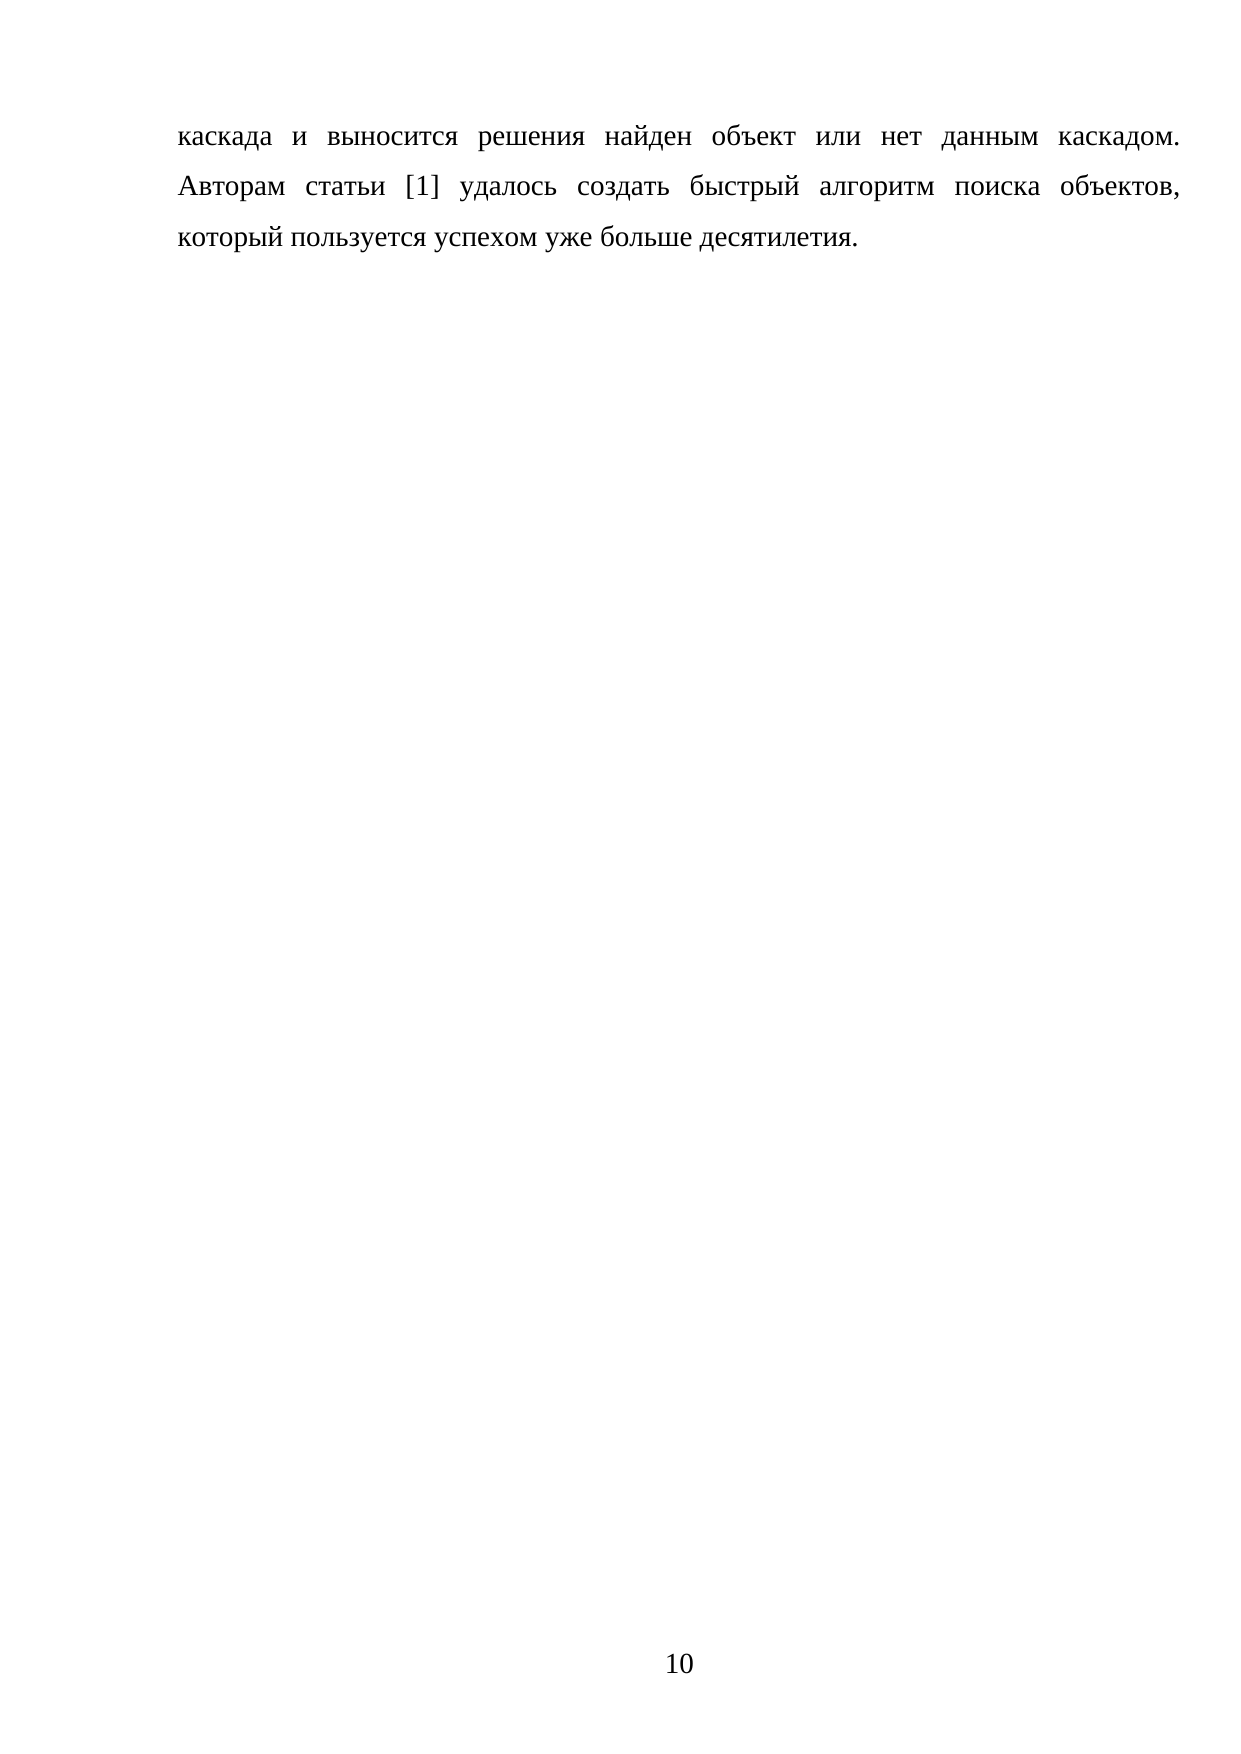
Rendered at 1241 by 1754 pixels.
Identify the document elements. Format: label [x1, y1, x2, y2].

text [177, 118, 1181, 252]
